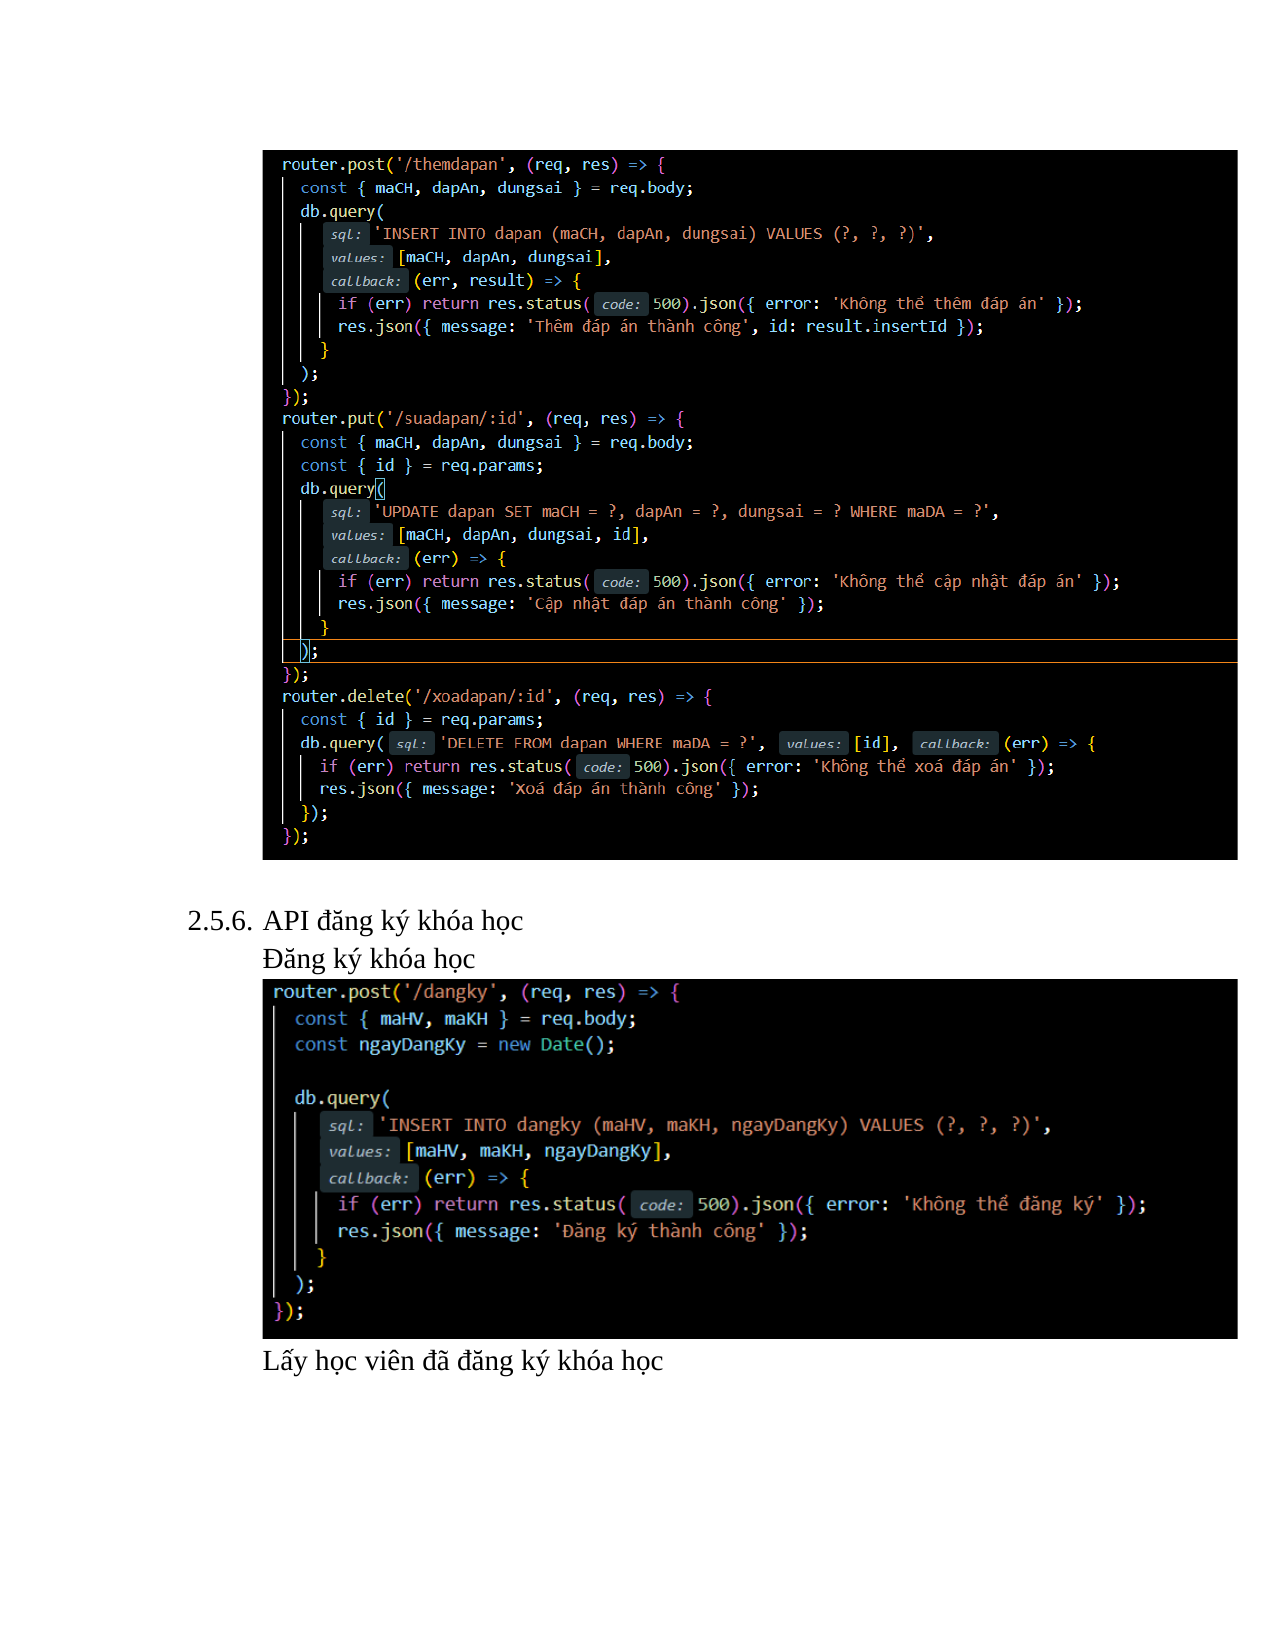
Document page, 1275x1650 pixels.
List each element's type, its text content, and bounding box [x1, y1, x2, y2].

list Đăng ký khóa học [262, 941, 1125, 975]
list Lấy học viên đã đăng ký khóa học [262, 1343, 1125, 1376]
picture [262, 150, 1238, 860]
picture [262, 979, 1238, 1339]
list API đăng ký khóa học [187, 903, 1125, 936]
